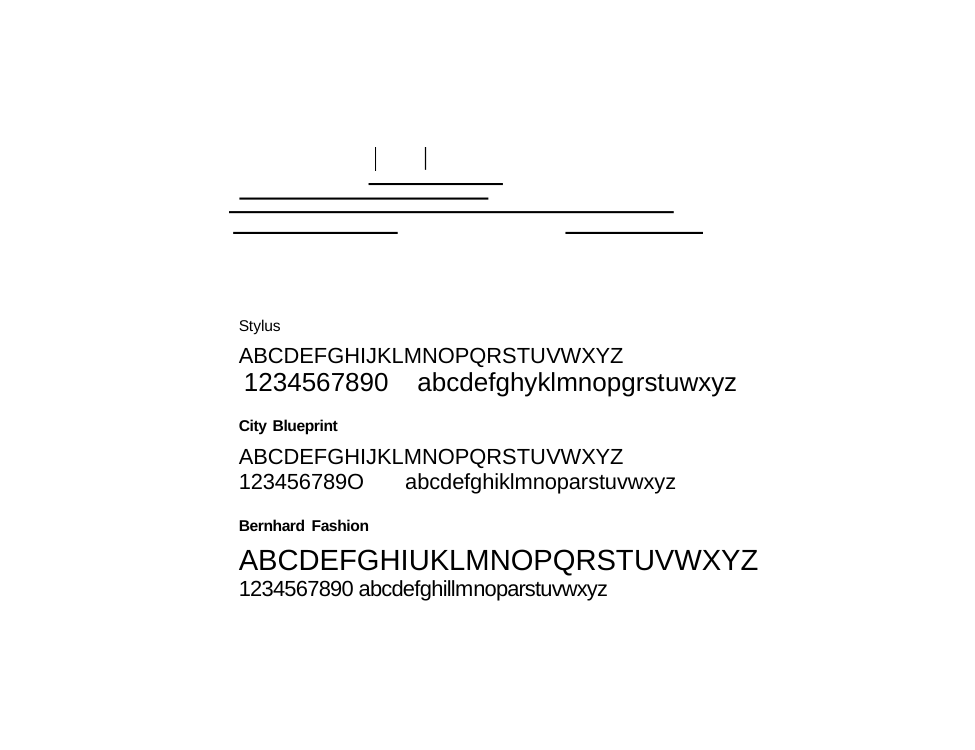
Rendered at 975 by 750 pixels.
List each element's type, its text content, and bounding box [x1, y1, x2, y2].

text 123456789O abcdefghiklmnoparstuvwxyz [238, 469, 829, 499]
text City Blueprint [238, 419, 829, 434]
text Bernhard Fashion [238, 520, 829, 535]
text ABCDEFGHIUKLMNOPQRSTUVWXYZ 1234567890 abcdefghillmnoparstuvwxyz [238, 544, 758, 601]
text ABCDEFGHIJKLMNOPQRSTUVWXYZ [238, 350, 479, 367]
picture [375, 147, 427, 171]
text ABCDEFGHIJKLMNOPQRSTUVWXYZ [238, 448, 829, 468]
picture [229, 183, 703, 234]
text 1234567890 abcdefghyklmnopgrstuwxyz [244, 367, 829, 403]
text Stylus [238, 320, 829, 334]
text ABCDEFGHIJKLMNOPQRSTUVWXYZ [479, 350, 829, 367]
